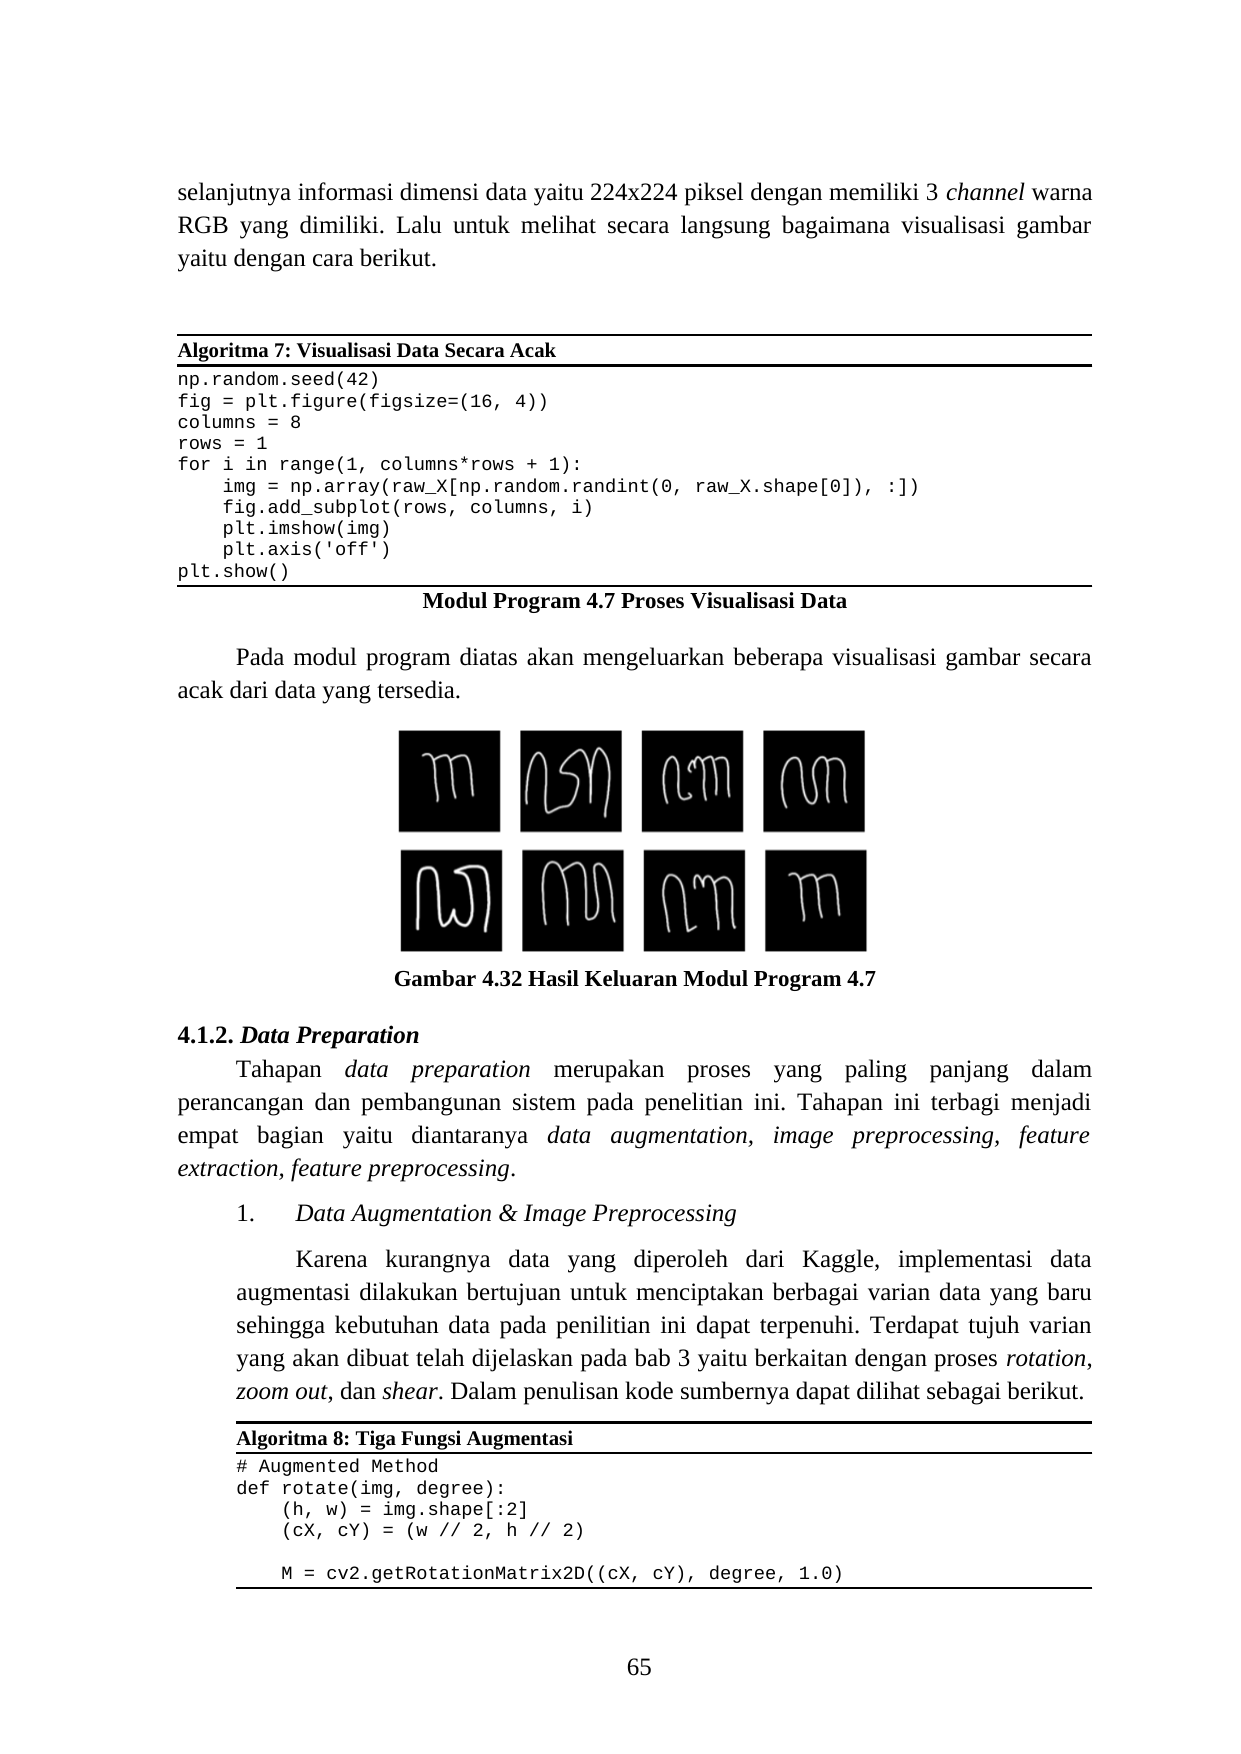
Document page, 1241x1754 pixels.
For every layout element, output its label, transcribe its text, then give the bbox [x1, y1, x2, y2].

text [177, 177, 1092, 272]
text rows = 1 [177, 434, 1092, 455]
text plt.imshow(img) [177, 519, 1092, 540]
text 4.1.2. Data Preparation [177, 1021, 1092, 1049]
text fig = plt.figure(figsize=(16, 4)) [177, 391, 1092, 413]
text Modul Program 4.7 Proses Visualisasi Data [177, 587, 1092, 613]
text plt.axis('off') [177, 540, 1092, 561]
text Algoritma 7: Visualisasi Data Secara Acak [177, 336, 1092, 364]
list Data Augmentation & Image Preprocessing [236, 1198, 1092, 1227]
text def rotate(img, degree): [236, 1478, 1092, 1500]
text np.random.seed(42) [177, 370, 1092, 391]
text Pada modul program diatas akan mengeluarkan beberapa visualisasi gambar secara acak dari data yang tersedia. [177, 642, 1092, 704]
text (cX, cY) = (w // 2, h // 2) [236, 1521, 1092, 1542]
text img = np.array(raw_X[np.random.randint(0, raw_X.shape[0]), :]) [177, 476, 1092, 498]
text (h, w) = img.shape[:2] [236, 1500, 1092, 1521]
text Algoritma 8: Tiga Fungsi Augmentasi [236, 1424, 1092, 1452]
picture [391, 720, 879, 962]
text Tahapan data preparation merupakan proses yang paling panjang dalam perancangan dan pembangunan sistem pada penelitian ini. Tahapan ini terbagi menjadi empat bagian yaitu diantaranya data augmentation, image preprocessing, feature extraction, feature preprocessing. [177, 1054, 1092, 1181]
text # Augmented Method [236, 1457, 1092, 1478]
text plt.show() [177, 561, 1092, 585]
text fig.add_subplot(rows, columns, i) [177, 498, 1092, 519]
text columns = 8 [177, 413, 1092, 434]
text for i in range(1, columns*rows + 1): [177, 455, 1092, 476]
text Karena kurangnya data yang diperoleh dari Kaggle, implementasi data augmentasi dilakukan bertujuan untuk menciptakan berbagai varian data yang baru sehingga kebutuhan data pada penilitian ini dapat terpenuhi. Terdapat tujuh varian yang akan dibuat telah dijelaskan pada bab 3 yaitu berkaitan dengan proses rotation, zoom out, dan shear. Dalam penulisan kode sumbernya dapat dilihat sebagai berikut. [236, 1244, 1092, 1404]
text M = cv2.getRotationMatrix2D((cX, cY), degree, 1.0) [236, 1563, 1092, 1587]
